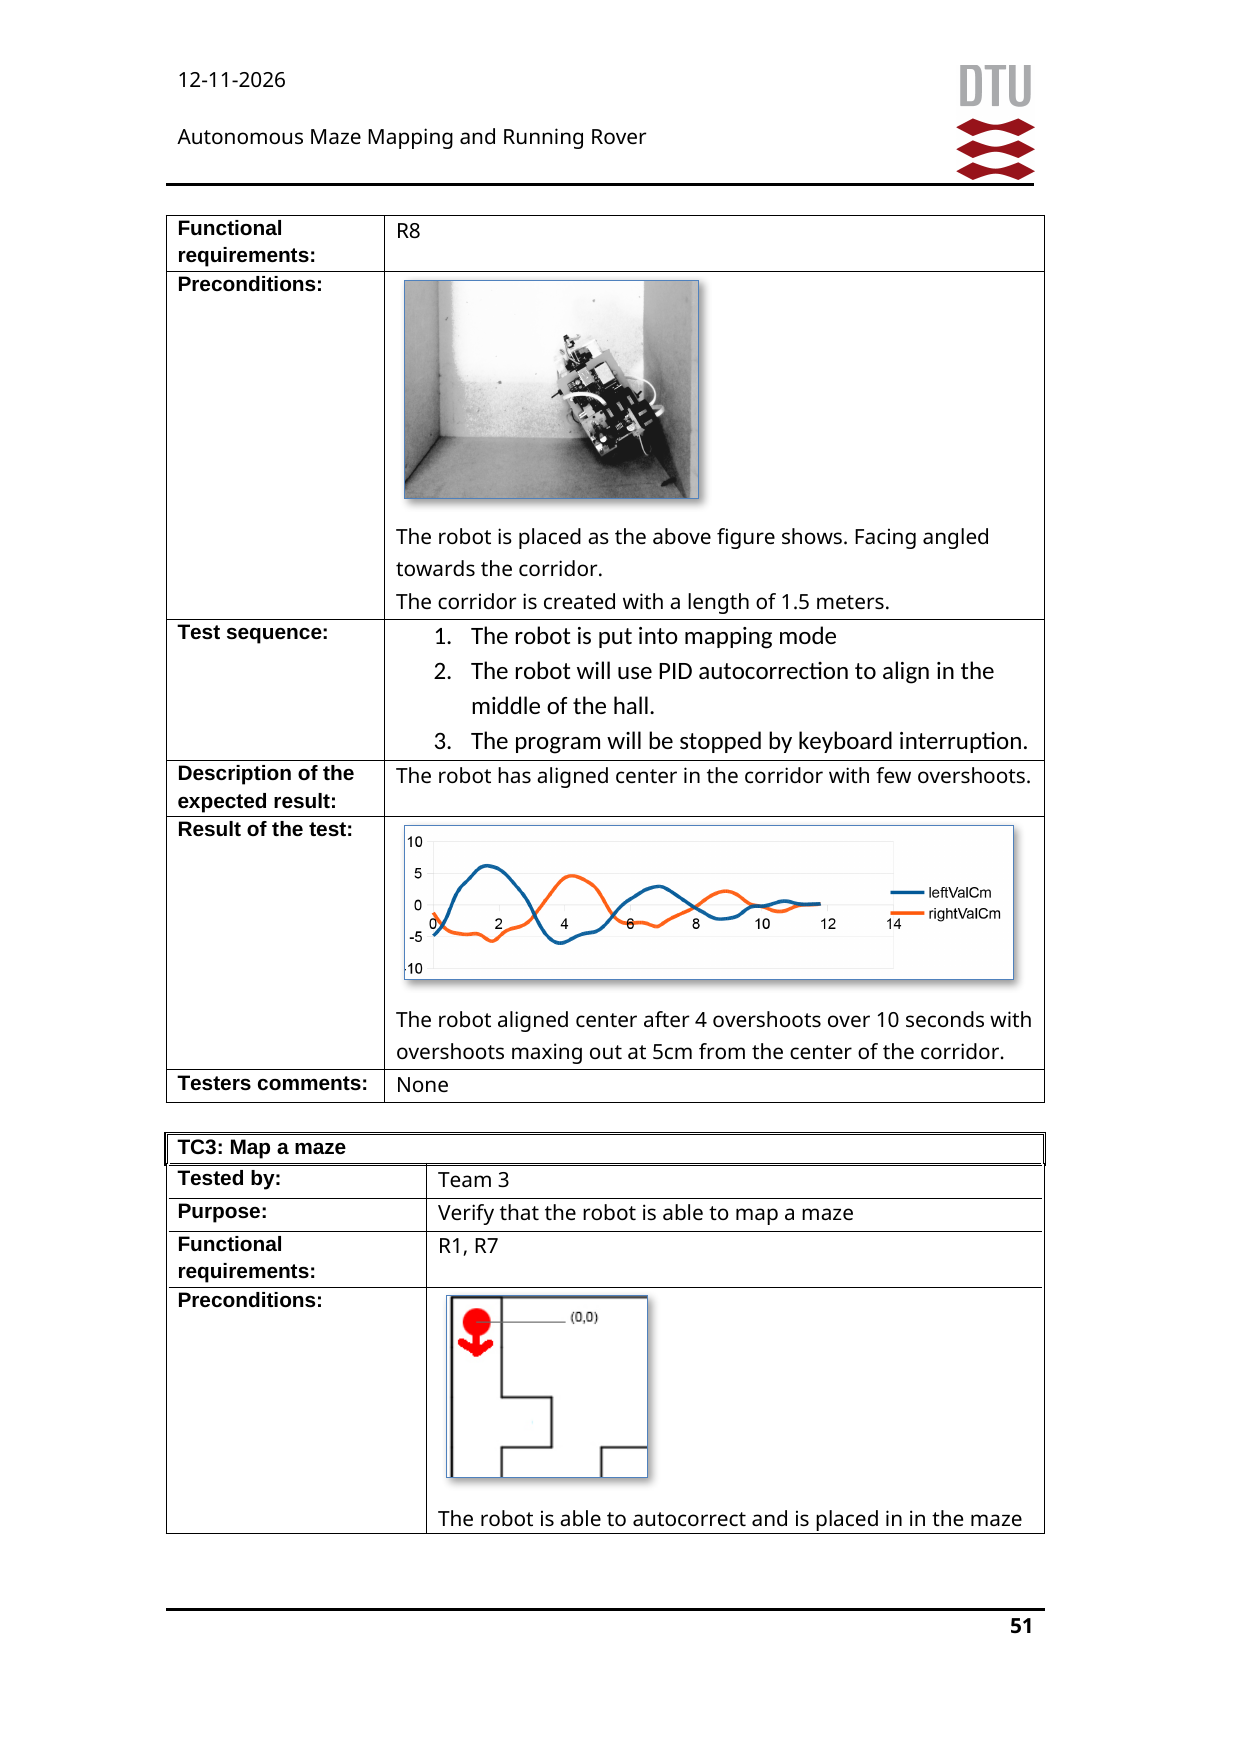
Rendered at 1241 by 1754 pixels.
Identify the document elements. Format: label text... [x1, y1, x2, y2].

table_cell Functional requirements: [167, 1231, 426, 1287]
table_cell The robot is able to autocorrect and is placed in in the maze at the position above facing south. [427, 1287, 1044, 1533]
table_cell The robot is placed as the above figure shows. Facing angled towards the corridor. The corridor is created with a length of 1.5 meters. [385, 272, 1044, 619]
picture [405, 281, 698, 498]
table_cell Result of the test: [167, 817, 384, 1069]
table_cell Tested by: [167, 1163, 426, 1197]
table_cell Purpose: [167, 1198, 426, 1231]
table_cell Testers comments: [167, 1070, 384, 1102]
table_header TC3: Map a maze [168, 1135, 1043, 1162]
table_cell The robot has aligned center in the corridor with few overshoots. [385, 761, 1044, 816]
picture [405, 826, 1013, 979]
table_cell Test sequence: [167, 620, 384, 760]
picture [956, 65, 1035, 180]
table_cell Description of the expected result: [167, 761, 384, 816]
table_cell Functional requirements: [167, 216, 384, 271]
table_cell Verify that the robot is able to map a maze [427, 1198, 1044, 1231]
picture [447, 1296, 647, 1477]
table_cell None [385, 1070, 1044, 1102]
table_cell R1, R7 [427, 1231, 1044, 1287]
table_cell Preconditions: [167, 272, 384, 619]
table_cell R8 [385, 216, 1044, 271]
table_cell The robot aligned center after 4 overshoots over 10 seconds with overshoots maxing out at 5cm from the center of the corridor. [385, 817, 1044, 1069]
table_cell Team 3 [427, 1163, 1044, 1197]
table_cell Preconditions: [167, 1287, 426, 1533]
table_cell The robot is put into mapping mode The robot will use PID autocorrection to align in the middle of the hall. The program will be stopped by keyboard interruption. [385, 620, 1044, 760]
